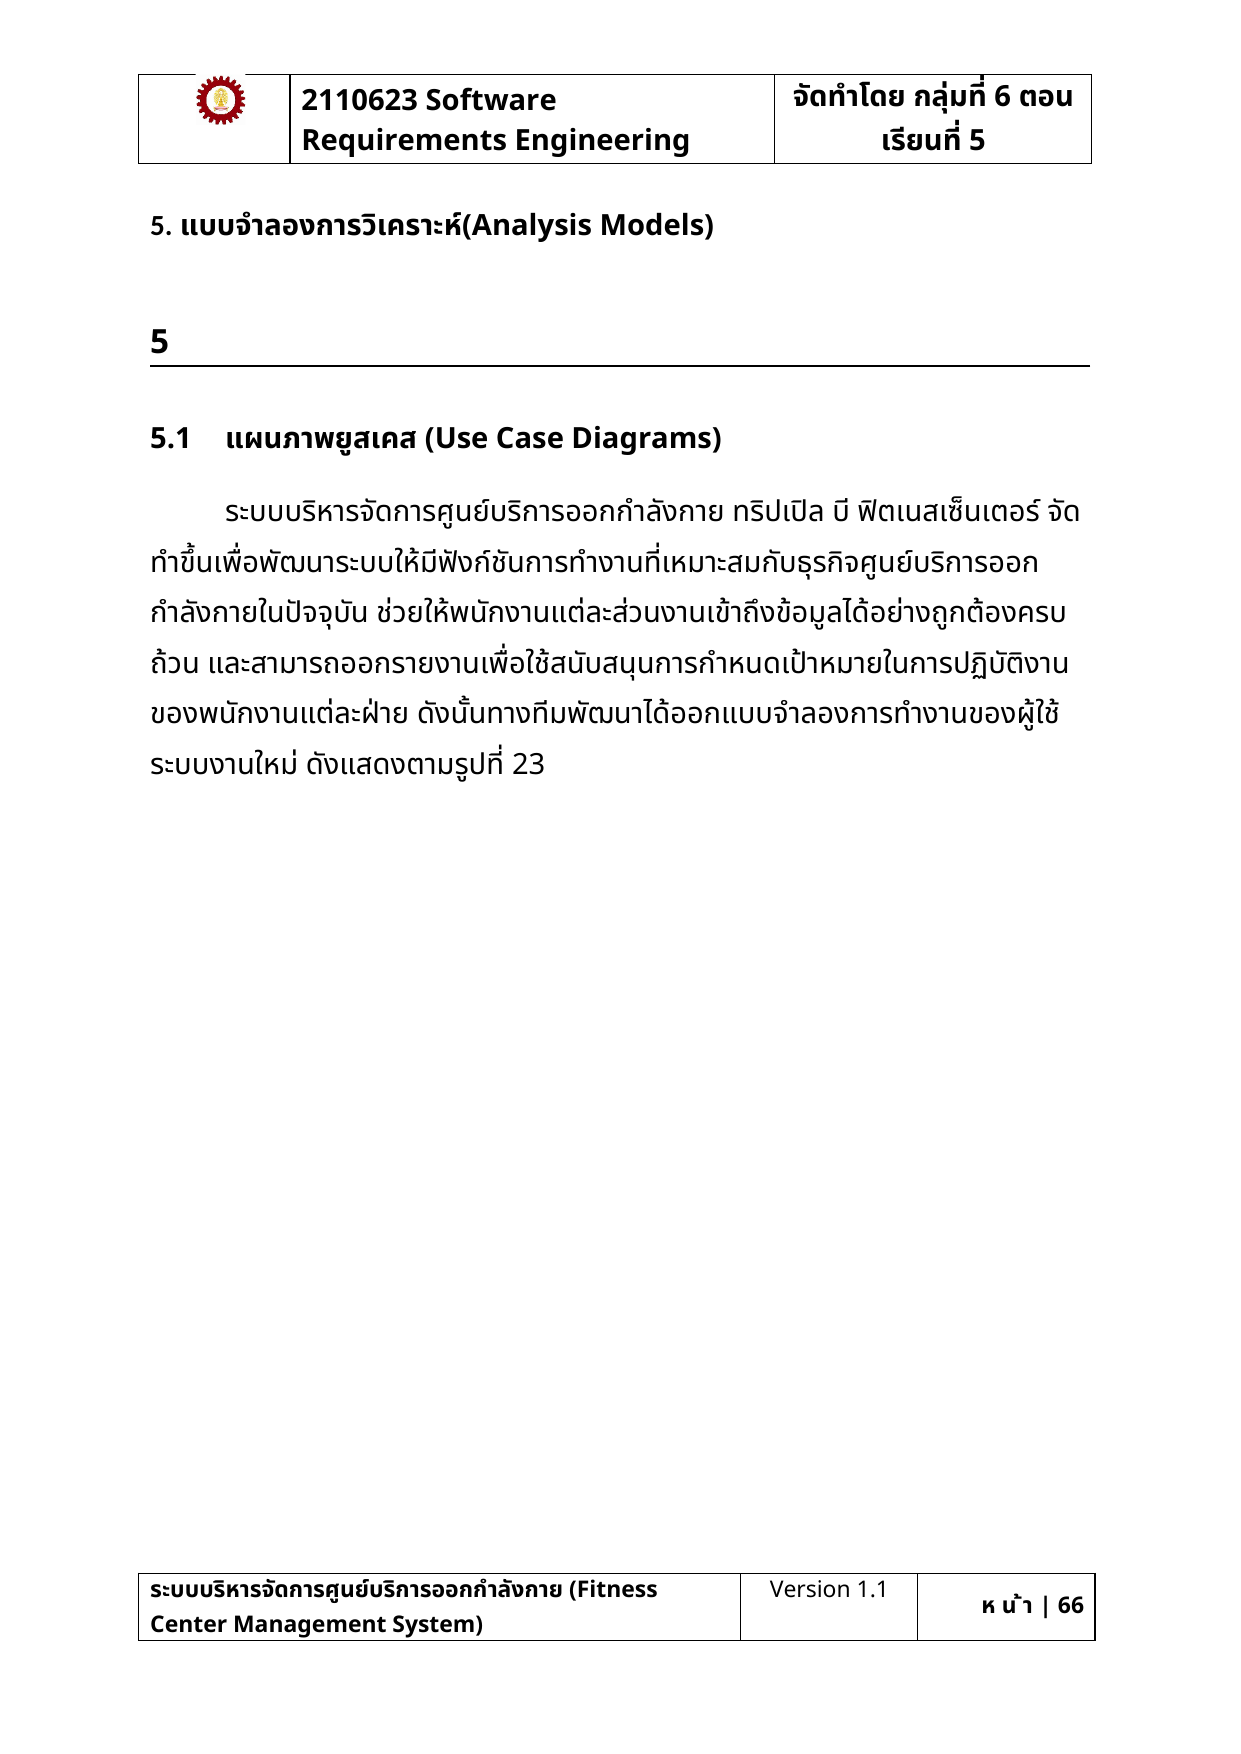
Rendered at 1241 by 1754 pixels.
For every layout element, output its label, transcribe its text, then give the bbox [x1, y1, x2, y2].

text ระบบบริหารจัดการศูนย์บริการออกกำลังกาย ทริปเปิล บี ฟิตเนสเซ็นเตอร์ จัดทำขึ้นเพื่อพัฒนาระบบให้มีฟังก์ชันการทำงานที่เหมาะสมกับธุรกิจศูนย์บริการออกกำลังกายในปัจจุบัน ช่วยให้พนักงานแต่ละส่วนงานเข้าถึงข้อมูลได้อย่างถูกต้องครบถ้วน และสามารถออกรายงานเพื่อใช้สนับสนุนการกำหนดเป้าหมายในการปฏิบัติงานของพนักงานแต่ละฝ่าย ดังนั้นทางทีมพัฒนาได้ออกแบบจำลองการทำงานของผู้ใช้ระบบงานใหม่ ดังแสดงตามรูปที่ 23 [150, 490, 1090, 788]
picture [195, 74, 246, 125]
subtitle แผนภาพยูสเคส (Use Case Diagrams) [150, 417, 1090, 461]
subtitle แบบจำลองการวิเคราะห์ (Analysis Models) [150, 204, 1090, 248]
